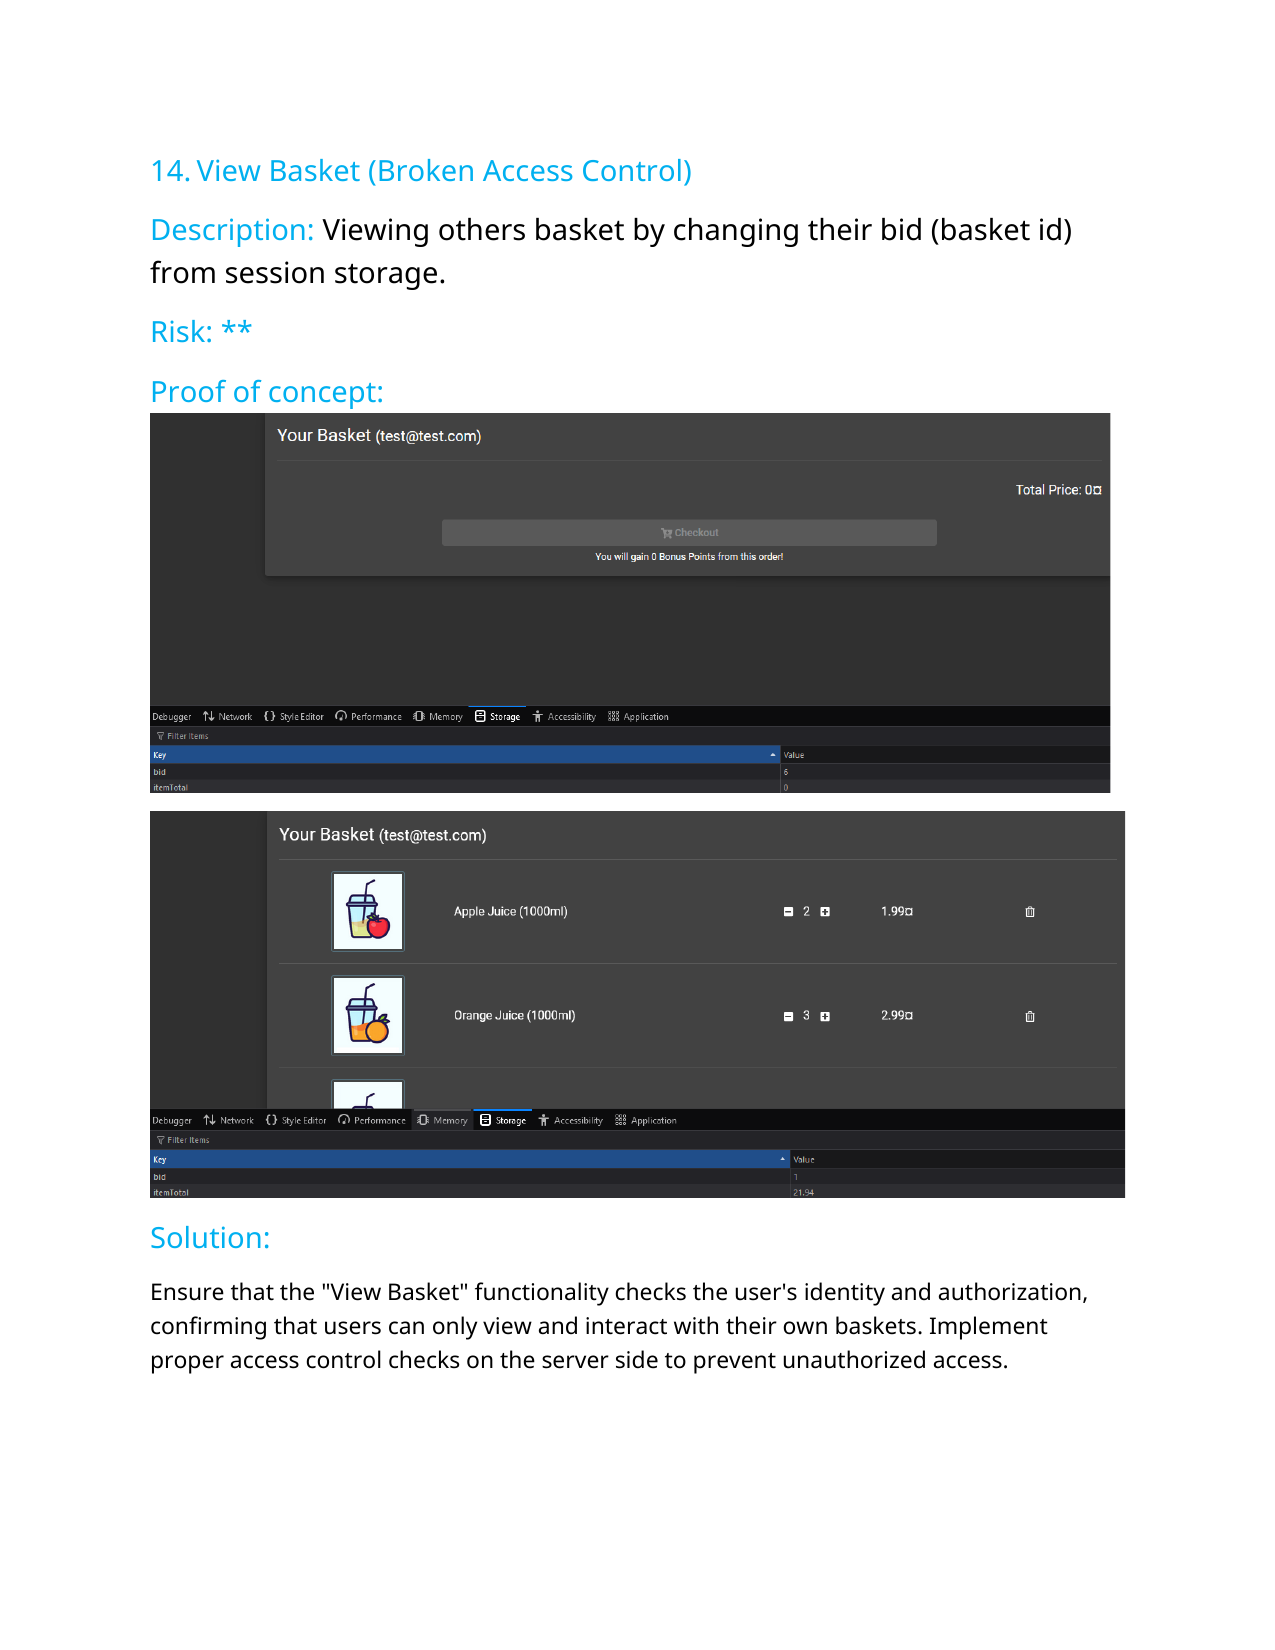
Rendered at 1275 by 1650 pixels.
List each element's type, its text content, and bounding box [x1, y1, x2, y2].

picture [150, 811, 1125, 1198]
text Solution: [150, 1217, 1125, 1257]
text 14. View Basket (Broken Access Control) [150, 150, 1125, 190]
picture [150, 413, 1111, 793]
text Risk: ** [150, 312, 1125, 351]
text Description: Viewing others basket by changing their bid (basket id) from session storage. [150, 209, 1125, 292]
text Ensure that the "View Basket" functionality checks the user's identity and authorization, confirming that users can only view and interact with their own baskets. Implement proper access control checks on the server side to prevent unauthorized access. [150, 1276, 1125, 1375]
